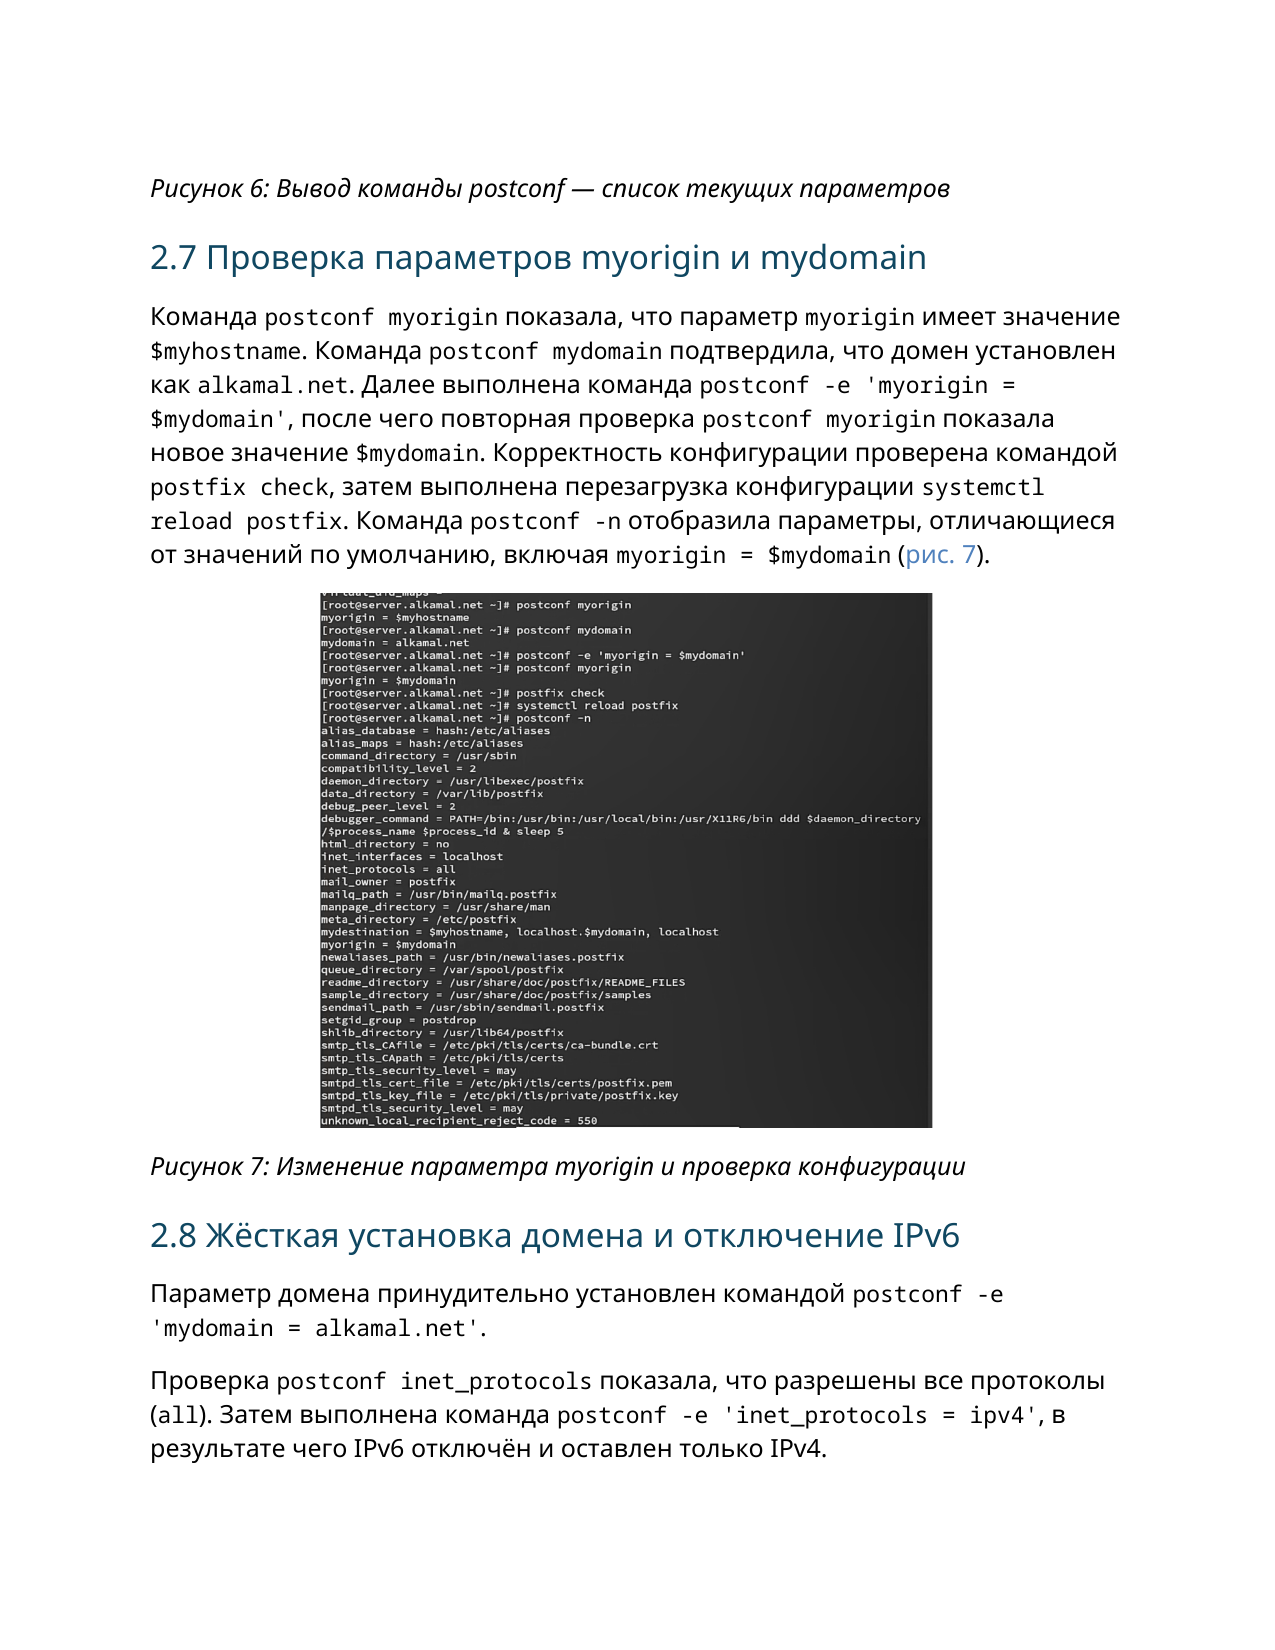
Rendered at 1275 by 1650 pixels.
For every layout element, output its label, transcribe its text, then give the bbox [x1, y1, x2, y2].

picture [320, 593, 933, 1128]
table_header Рисунок 7: Изменение параметра myorigin и проверка конфигурации [139, 590, 1114, 1195]
text Параметр домена принудительно установлен командой postconf -e 'mydomain = alkamal.net'. [150, 1276, 1125, 1344]
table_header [139, 150, 1114, 217]
text Команда postconf myorigin показала, что параметр myorigin имеет значение $myhostname. Команда postconf mydomain подтвердила, что домен установлен как alkamal.net. Далее выполнена команда postconf -e 'myorigin = $mydomain', после чего повторная проверка postconf myorigin показала новое значение $mydomain. Корректность конфигурации проверена командой postfix check, затем выполнена перезагрузка конфигурации systemctl reload postfix. Команда postconf -n отобразила параметры, отличающиеся от значений по умолчанию, включая myorigin = $mydomain (рис. 7). [150, 298, 1125, 571]
subtitle 2.8 Жёсткая установка домена и отключение IPv6 [150, 1211, 1125, 1257]
subtitle 2.7 Проверка параметров myorigin и mydomain [150, 234, 1125, 279]
text Проверка postconf inet_protocols показала, что разрешены все протоколы (all). Затем выполнена команда postconf -e 'inet_protocols = ipv4', в результате чего IPv6 отключён и оставлен только IPv4. [150, 1362, 1125, 1464]
